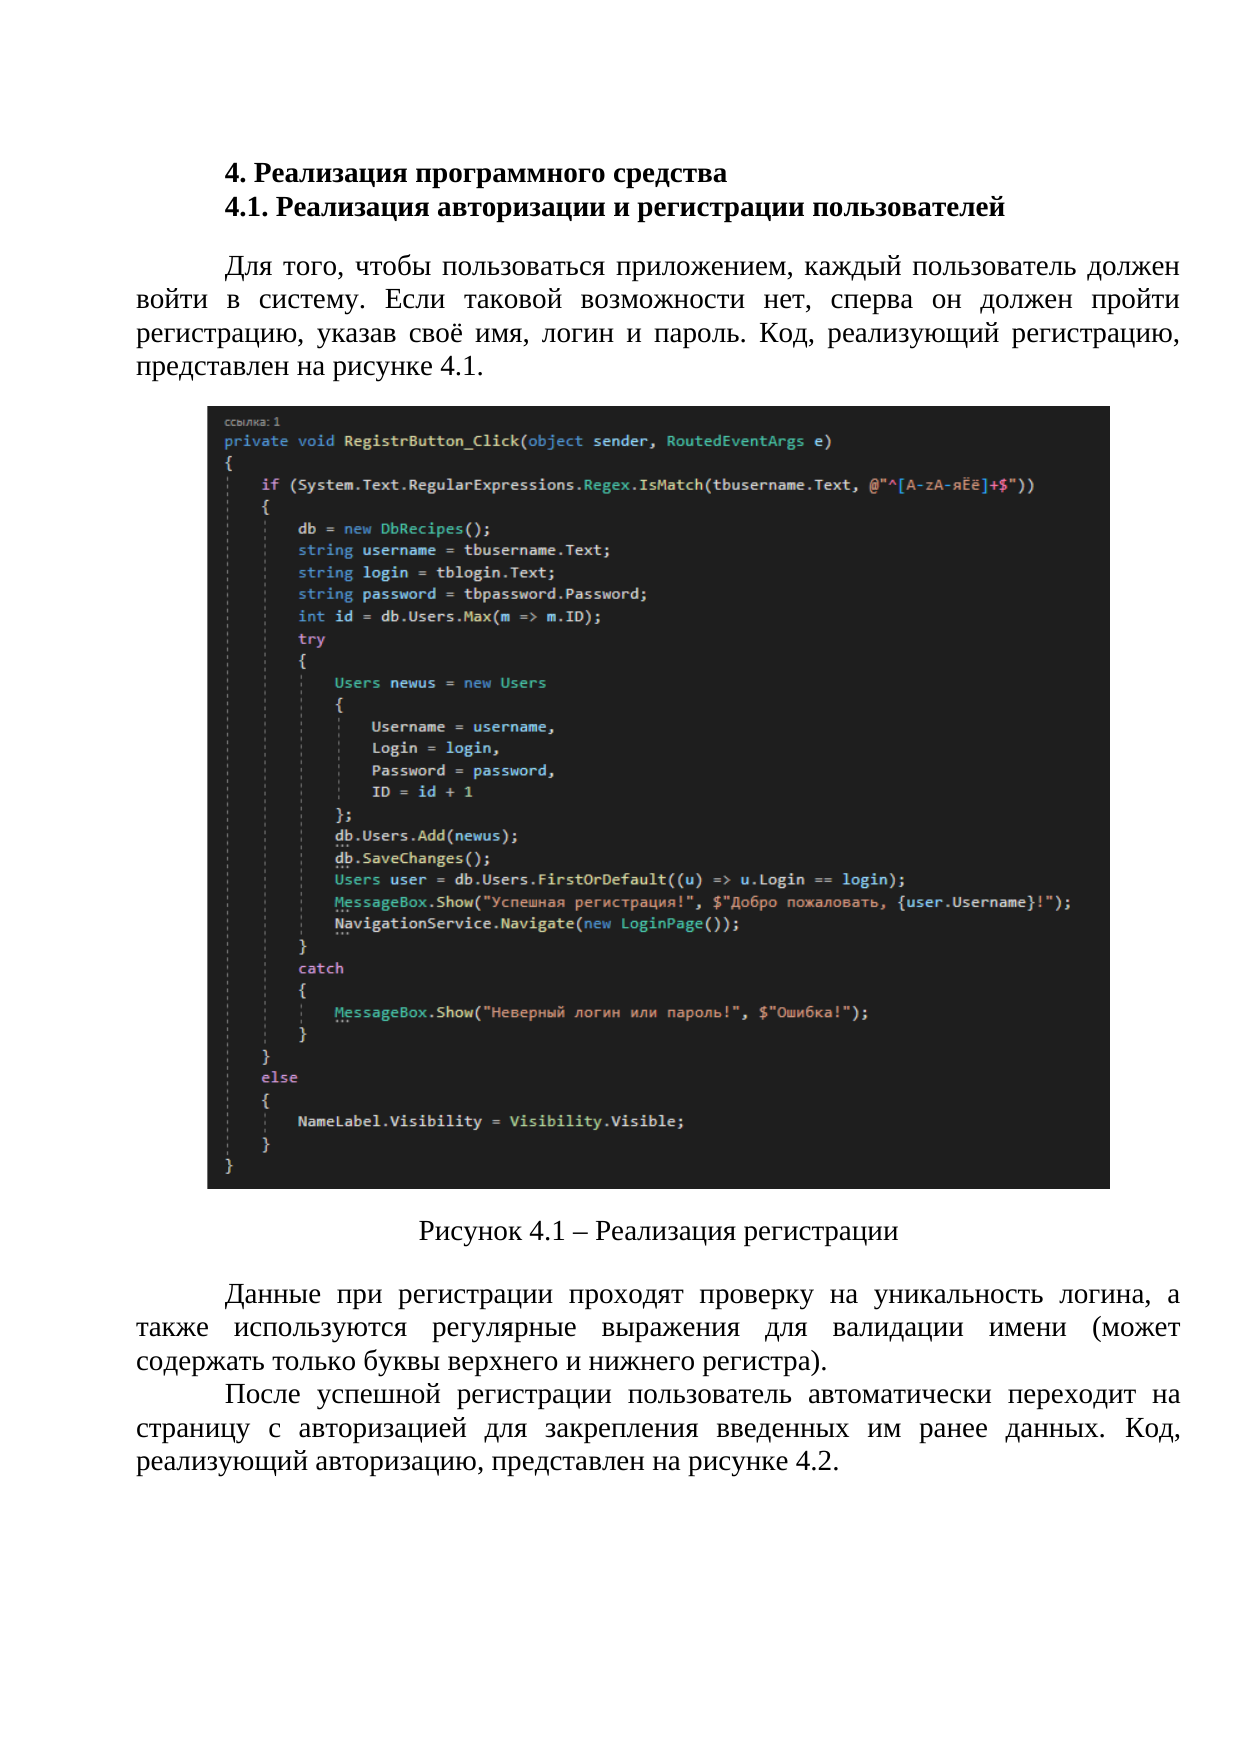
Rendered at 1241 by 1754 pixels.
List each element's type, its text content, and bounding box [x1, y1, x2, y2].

text Рисунок 4.1 – Реализация регистрации [136, 1213, 1181, 1247]
picture [207, 406, 1110, 1189]
list Реализация программного средства [136, 156, 1181, 189]
text После успешной регистрации пользователь автоматически переходит на страницу с авторизацией для закрепления введенных им ранее данных. Код, реализующий авторизацию, представлен на рисунке 4.2. [136, 1376, 1181, 1477]
text Данные при регистрации проходят проверку на уникальность логина, а также используются регулярные выражения для валидации имени (может содержать только буквы верхнего и нижнего регистра). [136, 1276, 1181, 1376]
list Реализация авторизации и регистрации пользователей [136, 189, 1181, 223]
text Для того, чтобы пользоваться приложением, каждый пользователь должен войти в систему. Если таковой возможности нет, сперва он должен пройти регистрацию, указав своё имя, логин и пароль. Код, реализующий регистрацию, представлен на рисунке 4.1. [136, 248, 1181, 382]
